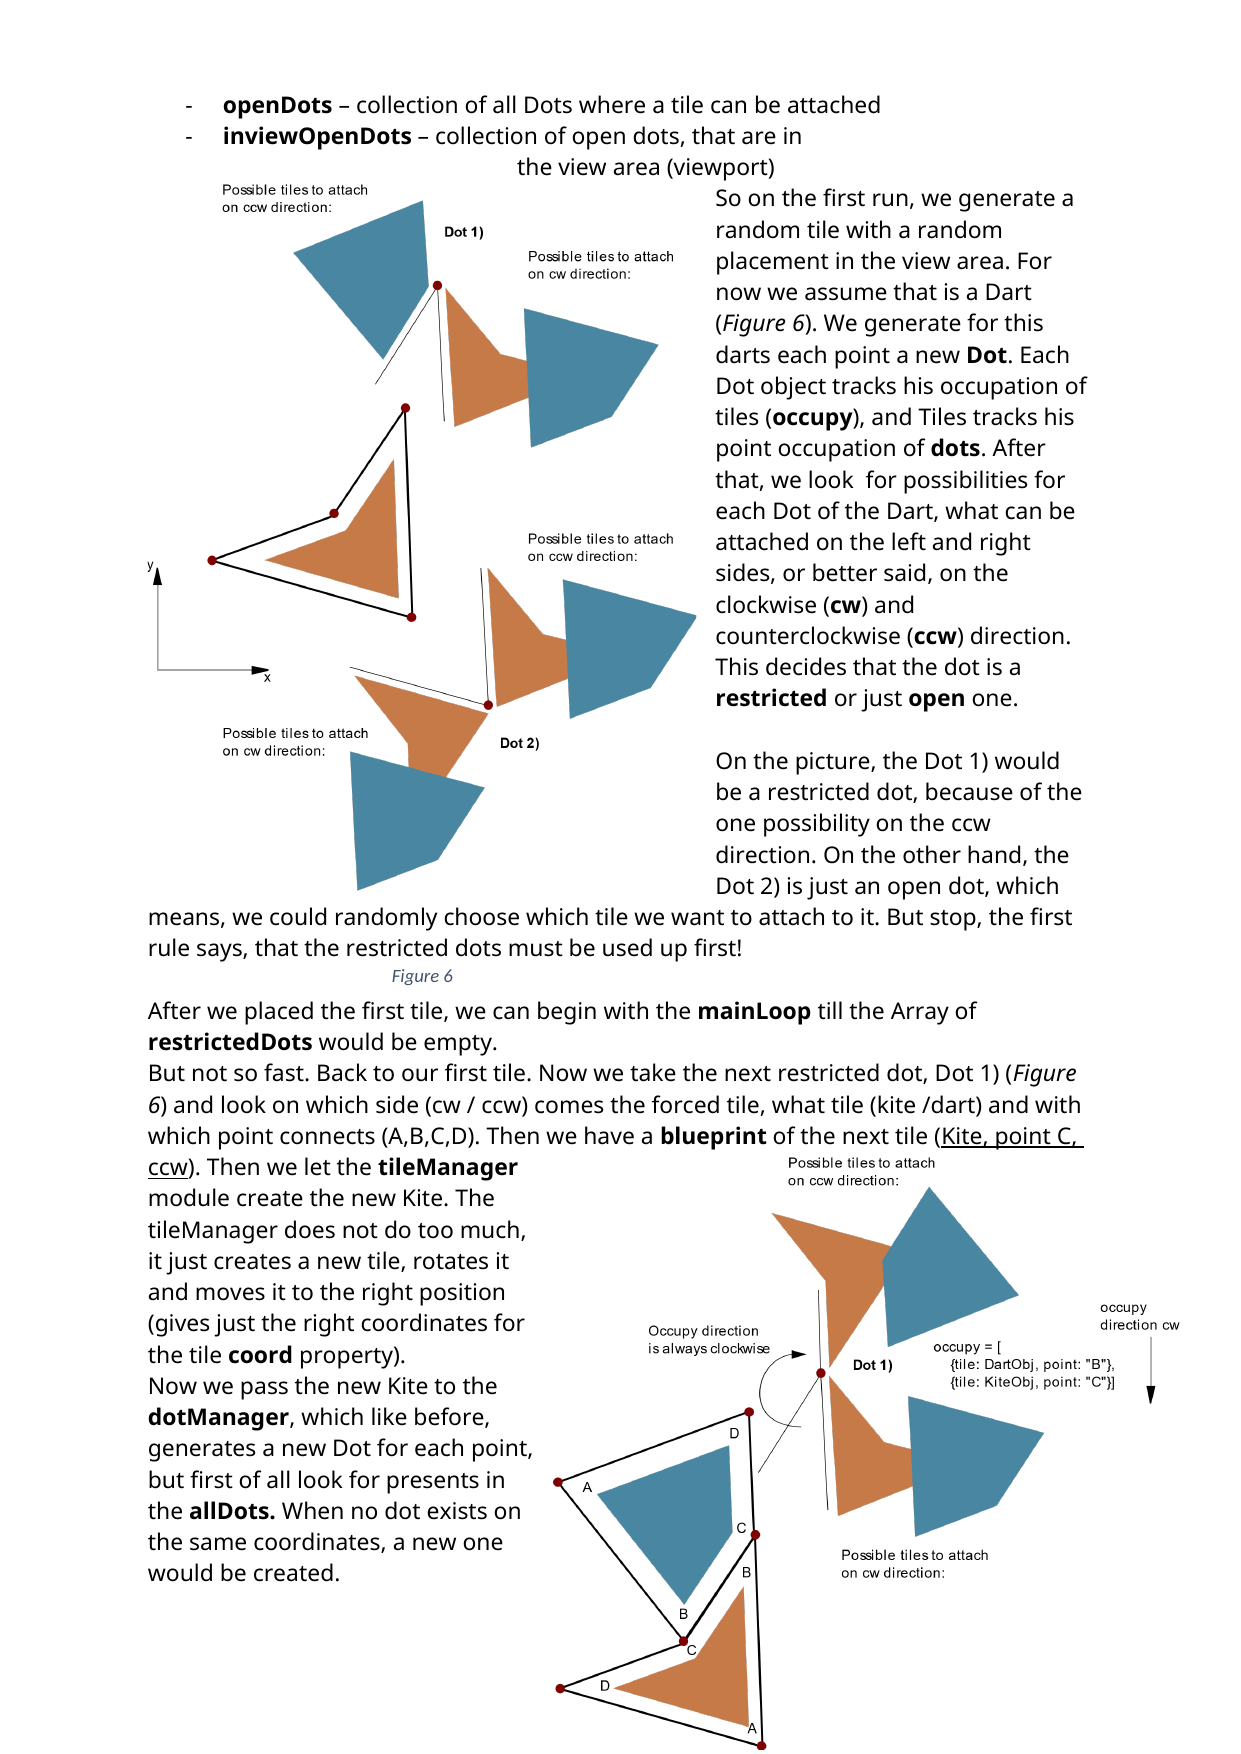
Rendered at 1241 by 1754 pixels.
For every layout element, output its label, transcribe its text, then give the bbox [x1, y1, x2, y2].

text So on the first run, we generate a random tile with a random placement in the view area. For now we assume that is a Dart (Figure 6). We generate for this darts each point a new Dot. Each Dot object tracks his occupation of tiles (occupy), and Tiles tracks his point occupation of dots. After that, we look for possibilities for each Dot of the Dart, what can be attached on the left and right sides, or better said, on the clockwise (cw) and counterclockwise (ccw) direction. [148, 182, 1093, 651]
picture [147, 184, 697, 891]
list inviewOpenDots – collection of open dots, that are in [185, 120, 1093, 151]
text Now we pass the new Kite to the dotManager, which like before, generates a new Dot for each point, but first of all look for presents in the allDots. When no dot exists on the same coordinates, a new one would be created. [148, 1370, 553, 1589]
text This decides that the dot is a restricted or just open one. [697, 651, 1093, 714]
text On the picture, the Dot 1) would be a restricted dot, because of the one possibility on the ccw direction. On the other hand, the Dot 2) is just an open dot, which means, we could randomly choose which tile we want to attach to it. But stop, the first rule says, that the restricted dots must be used up first! [148, 745, 1093, 964]
list openDots – collection of all Dots where a tile can be attached [185, 89, 1093, 120]
picture [553, 1157, 1183, 1750]
text the view area (viewport) [517, 151, 1093, 182]
text But not so fast. Back to our first tile. Now we take the next restricted dot, Dot 1) (Figure 6) and look on which side (cw / ccw) comes the forced tile, what tile (kite /dart) and with which point connects (A,B,C,D). Then we have a blueprint of the next tile (Kite, point C, ccw). Then we let the tileManager module create the new Kite. The tileManager does not do too much, it just creates a new tile, rotates it and moves it to the right position (gives just the right coordinates for the tile coord property). [148, 1057, 1093, 1370]
text After we placed the first tile, we can begin with the mainLoop till the Array of restrictedDots would be empty. [148, 995, 1093, 1057]
